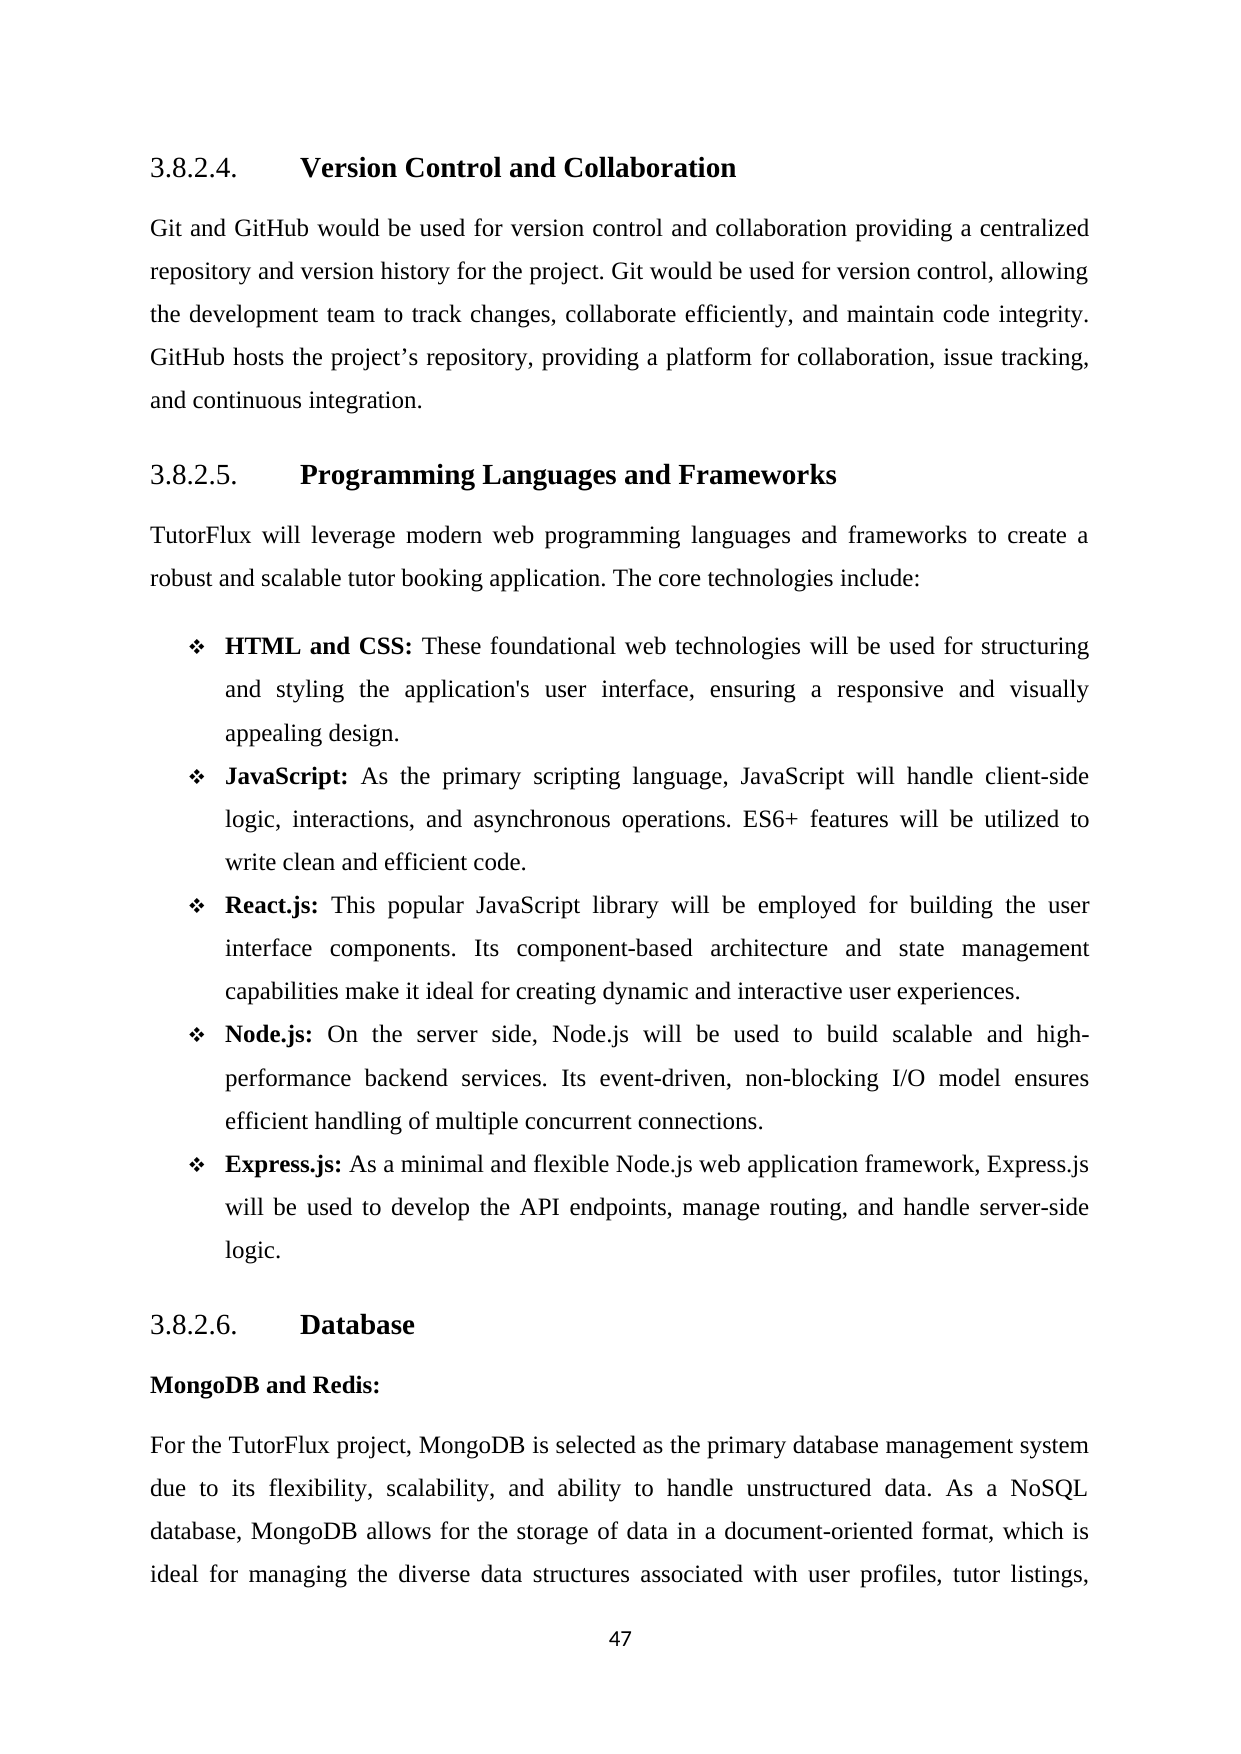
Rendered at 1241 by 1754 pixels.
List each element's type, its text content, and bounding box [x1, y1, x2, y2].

text Git and GitHub would be used for version control and collaboration providing a centralized repository and version history for the project. Git would be used for version control, allowing the development team to track changes, collaborate efficiently, and maintain code integrity. GitHub hosts the project’s repository, providing a platform for collaboration, issue tracking, and continuous integration. [150, 213, 1090, 414]
list React.js: This popular JavaScript library will be employed for building the user interface components. Its component-based architecture and state management capabilities make it ideal for creating dynamic and interactive user experiences. [187, 890, 1090, 1005]
text MongoDB and Redis: [150, 1370, 1090, 1399]
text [150, 1430, 1090, 1588]
text TutorFlux will leverage modern web programming languages and frameworks to create a robust and scalable tutor booking application. The core technologies include: [150, 520, 1090, 592]
subtitle Programming Languages and Frameworks [150, 457, 1090, 491]
list Express.js: As a minimal and flexible Node.js web application framework, Express.js will be used to develop the API endpoints, manage routing, and handle server-side logic. [187, 1149, 1090, 1264]
list Node.js: On the server side, Node.js will be used to build scalable and high-performance backend services. Its event-driven, non-blocking I/O model ensures efficient handling of multiple concurrent connections. [187, 1019, 1090, 1134]
subtitle Database [150, 1307, 1090, 1341]
list HTML and CSS: These foundational web technologies will be used for structuring and styling the application's user interface, ensuring a responsive and visually appealing design. [187, 631, 1090, 746]
list JavaScript: As the primary scripting language, JavaScript will handle client-side logic, interactions, and asynchronous operations. ES6+ features will be utilized to write clean and efficient code. [187, 761, 1090, 876]
subtitle Version Control and Collaboration [150, 150, 1090, 183]
